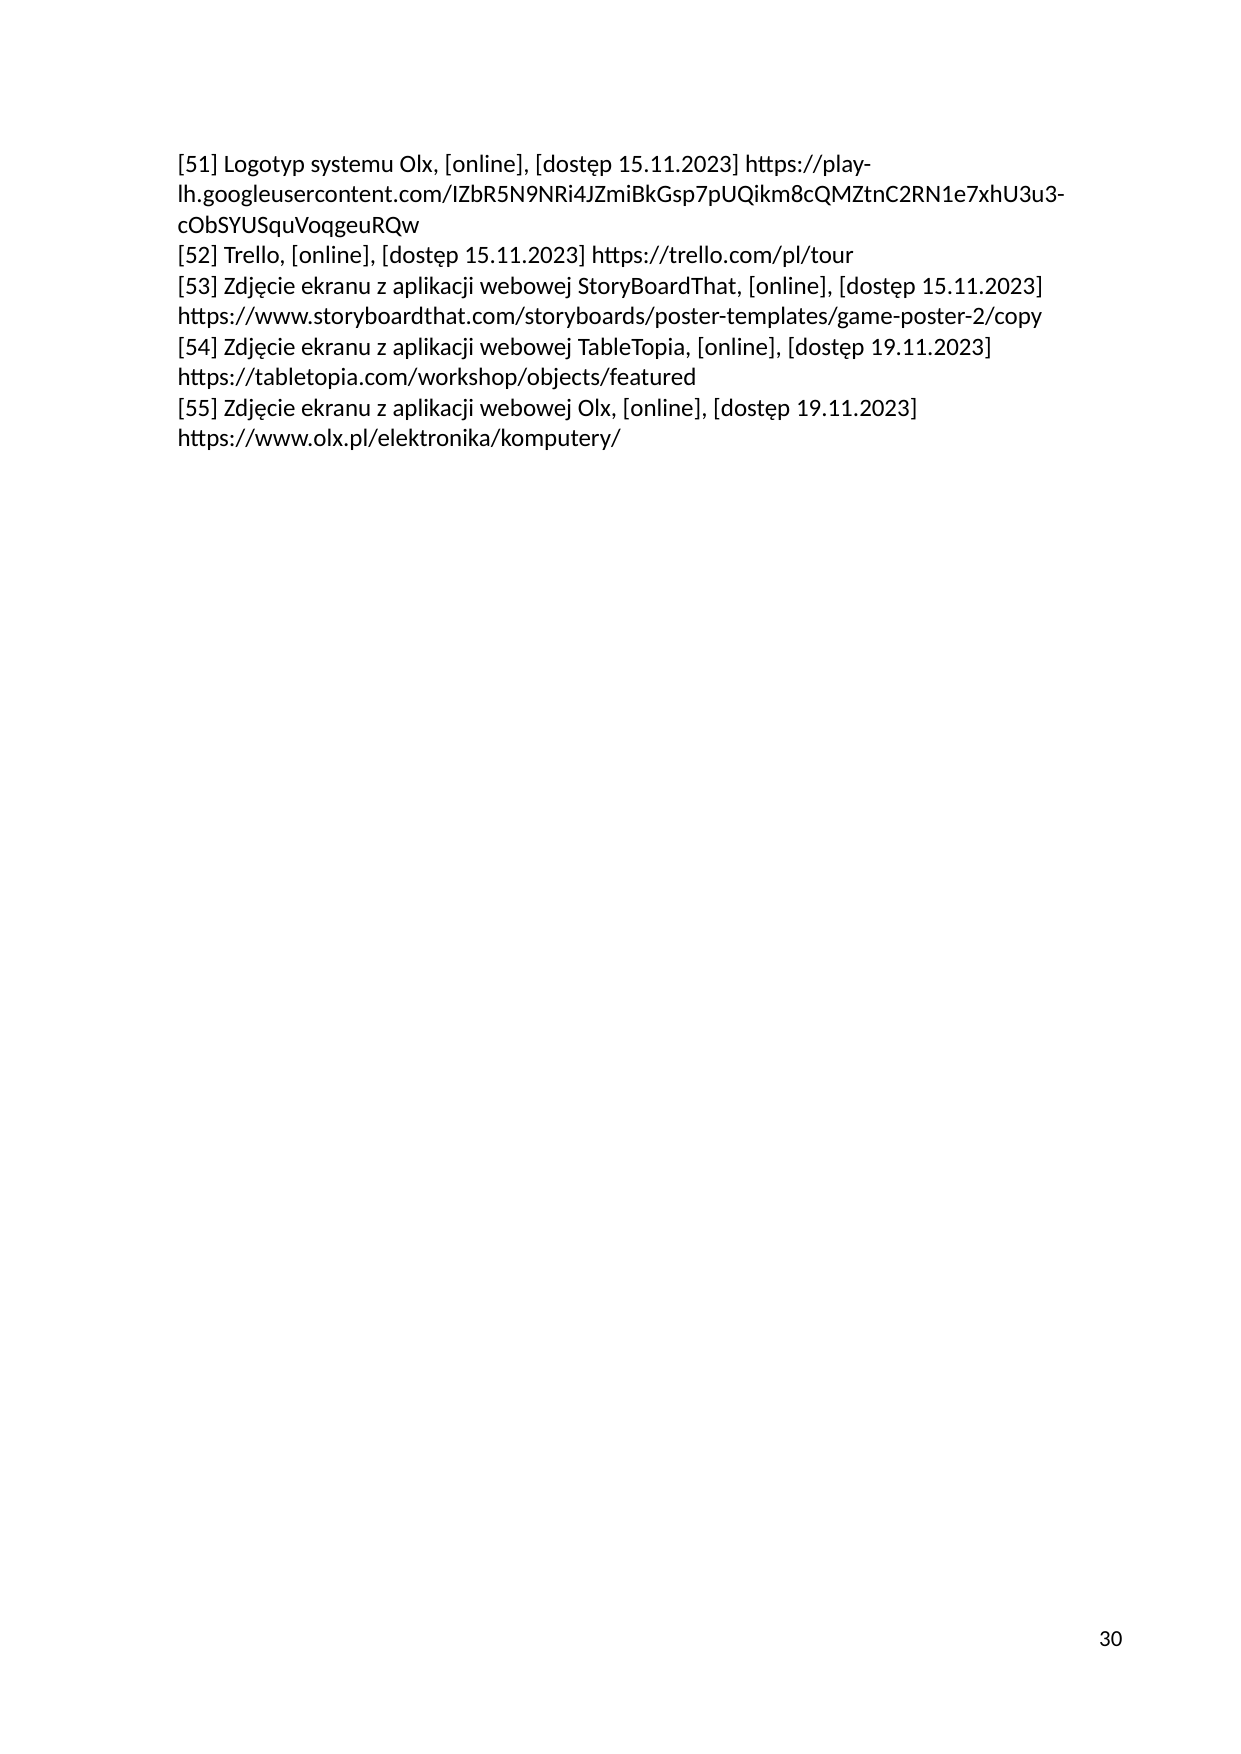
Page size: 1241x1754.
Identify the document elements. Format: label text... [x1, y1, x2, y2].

text [54] Zdjęcie ekranu z aplikacji webowej TableTopia, [online], [dostęp 19.11.2023] https://tabletopia.com/workshop/objects/featured [177, 331, 1122, 392]
text [52] Trello, [online], [dostęp 15.11.2023] https://trello.com/pl/tour [177, 239, 1122, 270]
text [55] Zdjęcie ekranu z aplikacji webowej Olx, [online], [dostęp 19.11.2023] https://www.olx.pl/elektronika/komputery/ [177, 392, 1122, 453]
text [51] Logotyp systemu Olx, [online], [dostęp 15.11.2023] https://play-lh.googleusercontent.com/IZbR5N9NRi4JZmiBkGsp7pUQikm8cQMZtnC2RN1e7xhU3u3-cObSYUSquVoqgeuRQw [177, 148, 1122, 239]
text [53] Zdjęcie ekranu z aplikacji webowej StoryBoardThat, [online], [dostęp 15.11.2023] https://www.storyboardthat.com/storyboards/poster-templates/game-poster-2/copy [177, 270, 1122, 331]
